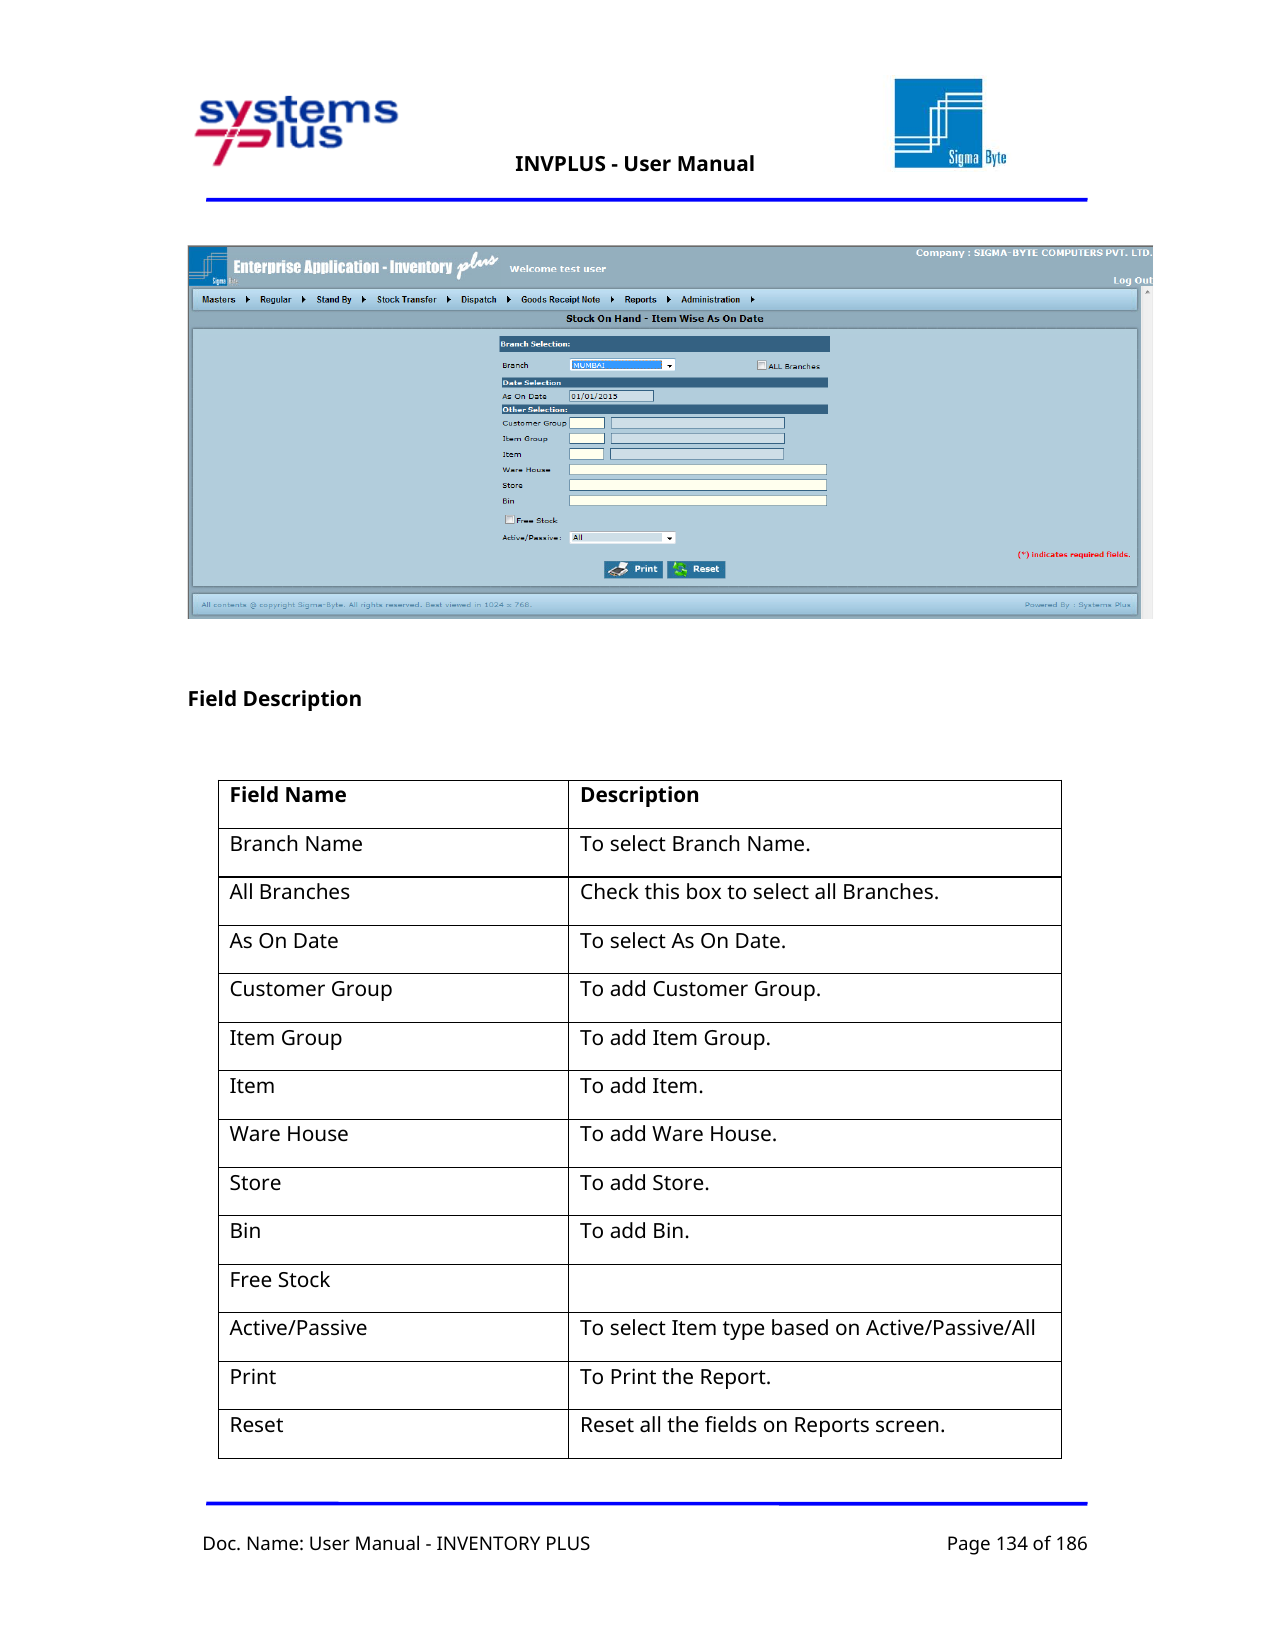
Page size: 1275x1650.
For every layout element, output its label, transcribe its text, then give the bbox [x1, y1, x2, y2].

picture [870, 75, 1012, 172]
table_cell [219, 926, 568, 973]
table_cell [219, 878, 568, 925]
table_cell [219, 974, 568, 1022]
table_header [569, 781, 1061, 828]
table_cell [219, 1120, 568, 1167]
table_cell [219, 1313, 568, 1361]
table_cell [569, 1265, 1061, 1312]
picture [187, 81, 405, 172]
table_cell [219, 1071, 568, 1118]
text Field Description [187, 684, 1153, 713]
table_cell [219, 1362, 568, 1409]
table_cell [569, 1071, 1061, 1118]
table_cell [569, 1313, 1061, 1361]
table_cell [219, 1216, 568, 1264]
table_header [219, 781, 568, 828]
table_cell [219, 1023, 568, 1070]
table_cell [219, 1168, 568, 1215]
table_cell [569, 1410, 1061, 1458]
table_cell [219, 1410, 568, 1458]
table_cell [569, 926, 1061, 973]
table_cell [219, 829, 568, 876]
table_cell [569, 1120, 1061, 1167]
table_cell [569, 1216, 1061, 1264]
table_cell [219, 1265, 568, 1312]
picture [187, 245, 1154, 619]
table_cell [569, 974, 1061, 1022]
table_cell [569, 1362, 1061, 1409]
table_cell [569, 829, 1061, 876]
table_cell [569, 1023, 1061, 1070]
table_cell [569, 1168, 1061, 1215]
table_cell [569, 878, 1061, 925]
